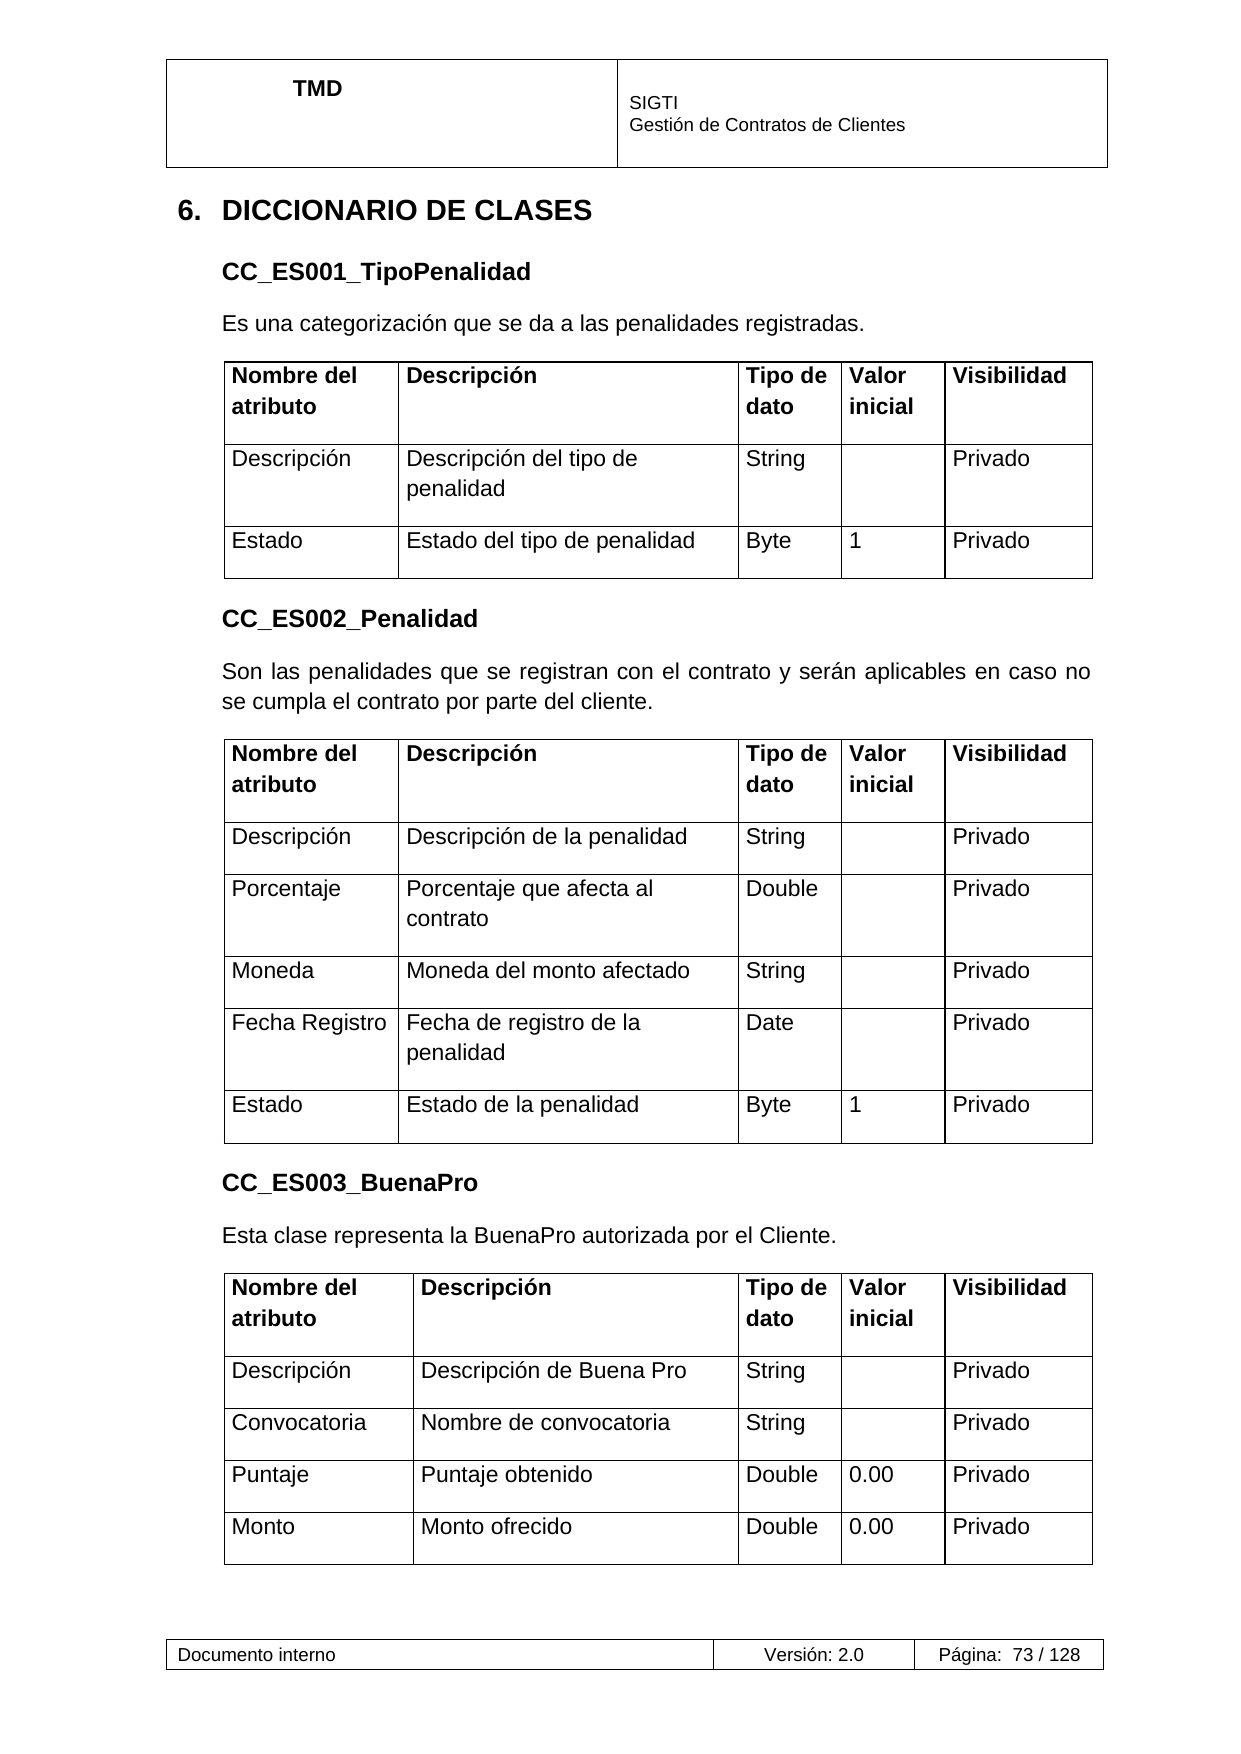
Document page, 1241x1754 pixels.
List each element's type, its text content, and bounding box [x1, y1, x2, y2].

table_cell Descripción [225, 445, 398, 526]
table_cell Moneda del monto afectado [399, 957, 738, 1008]
table_cell Convocatoria [225, 1409, 413, 1460]
table_cell Nombre de convocatoria [414, 1409, 738, 1460]
table_cell String [739, 1357, 841, 1408]
table_header Tipo de dato [739, 363, 841, 444]
list CC_ES002_Penalidad [222, 604, 1092, 633]
table_header Nombre del atributo [225, 363, 398, 444]
table_cell Descripción [225, 823, 398, 874]
table_cell Privado [946, 445, 1092, 526]
table_cell Monto ofrecido [414, 1513, 738, 1564]
table_cell Monto [225, 1513, 413, 1564]
table_header Tipo de dato [739, 1274, 841, 1356]
table_cell Privado [946, 1461, 1092, 1512]
table_cell Double [739, 875, 841, 956]
table_header Visibilidad [946, 740, 1092, 822]
table_cell Privado [946, 875, 1092, 956]
table_cell Fecha de registro de la penalidad [399, 1009, 738, 1090]
table_cell String [739, 823, 841, 874]
table_cell Descripción de la penalidad [399, 823, 738, 874]
table_header Valor inicial [842, 1274, 944, 1356]
list Son las penalidades que se registran con el contrato y serán aplicables en caso no se cumpla el contrato por parte del cliente. [222, 658, 1092, 714]
table_cell Privado [946, 823, 1092, 874]
table_cell Privado [946, 1513, 1092, 1564]
table_header Valor inicial [842, 740, 944, 822]
table_cell Double [739, 1461, 841, 1512]
table_cell Fecha Registro [225, 1009, 398, 1090]
table_cell Puntaje obtenido [414, 1461, 738, 1512]
table_cell Privado [946, 1009, 1092, 1090]
table_cell Privado [946, 957, 1092, 1008]
table_cell 1 [842, 1091, 944, 1142]
table_cell Estado [225, 527, 398, 578]
table_cell Double [739, 1513, 841, 1564]
table_cell [842, 823, 944, 874]
table_cell 1 [842, 527, 944, 578]
table_header Tipo de dato [739, 740, 841, 822]
table_cell String [739, 445, 841, 526]
list Esta clase representa la BuenaPro autorizada por el Cliente. [222, 1222, 1092, 1249]
table_cell Estado [225, 1091, 398, 1142]
subtitle DICCIONARIO DE CLASES [177, 193, 1092, 227]
table_cell String [739, 957, 841, 1008]
table_cell [842, 957, 944, 1008]
table_header Descripción [414, 1274, 738, 1356]
table_cell Date [739, 1009, 841, 1090]
table_cell Privado [946, 1409, 1092, 1460]
list CC_ES003_BuenaPro [222, 1168, 1092, 1197]
table_header Visibilidad [946, 363, 1092, 444]
table_cell Descripción de Buena Pro [414, 1357, 738, 1408]
table_header Nombre del atributo [225, 740, 398, 822]
table_cell Porcentaje que afecta al contrato [399, 875, 738, 956]
table_cell [842, 1357, 944, 1408]
table_header Descripción [399, 740, 738, 822]
list CC_ES001_TipoPenalidad [222, 257, 1092, 285]
table_header Visibilidad [946, 1274, 1092, 1356]
table_header Descripción [399, 363, 738, 444]
table_cell Estado del tipo de penalidad [399, 527, 738, 578]
table_header Nombre del atributo [225, 1274, 413, 1356]
table_cell 0.00 [842, 1513, 944, 1564]
table_cell Privado [946, 1091, 1092, 1142]
table_cell Estado de la penalidad [399, 1091, 738, 1142]
table_cell [842, 445, 944, 526]
table_cell Byte [739, 527, 841, 578]
table_cell Descripción del tipo de penalidad [399, 445, 738, 526]
table_cell Moneda [225, 957, 398, 1008]
table_cell Privado [946, 1357, 1092, 1408]
table_cell Puntaje [225, 1461, 413, 1512]
table_cell Porcentaje [225, 875, 398, 956]
table_cell [842, 1009, 944, 1090]
table_cell 0.00 [842, 1461, 944, 1512]
table_cell [842, 875, 944, 956]
table_cell String [739, 1409, 841, 1460]
table_header Valor inicial [842, 363, 944, 444]
list Es una categorización que se da a las penalidades registradas. [222, 310, 1092, 337]
table_cell [842, 1409, 944, 1460]
table_cell Byte [739, 1091, 841, 1142]
table_cell Privado [946, 527, 1092, 578]
table_cell Descripción [225, 1357, 413, 1408]
